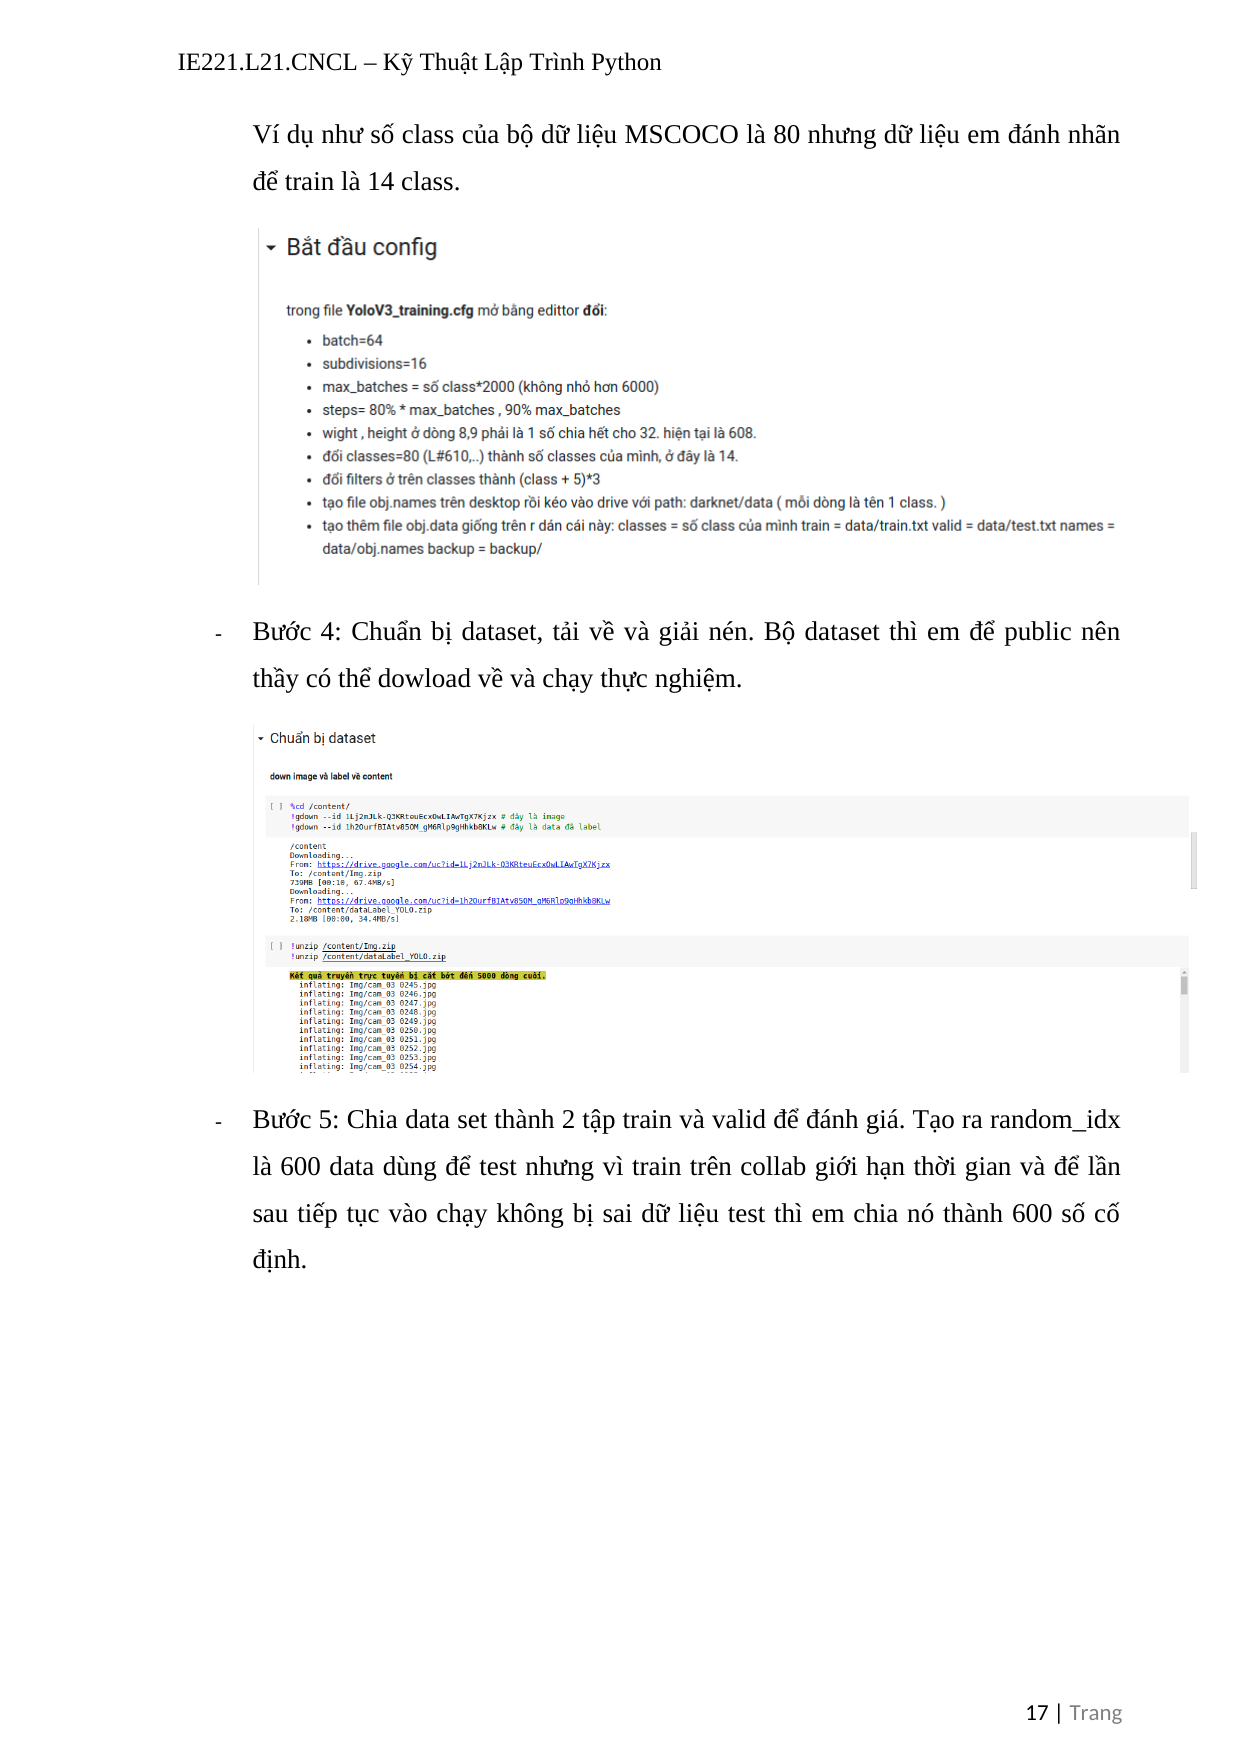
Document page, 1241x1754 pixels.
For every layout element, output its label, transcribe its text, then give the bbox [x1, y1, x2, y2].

picture [252, 228, 1197, 585]
picture [252, 725, 1197, 1073]
list Bước 5: Chia data set thành 2 tập train và valid để đánh giá. Tạo ra random_idx là 600 data dùng để test nhưng vì train trên collab giới hạn thời gian và để lần sau tiếp tục vào chạy không bị sai dữ liệu test thì em chia nó thành 600 số cố định. [215, 1103, 1122, 1275]
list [215, 118, 1122, 196]
list Bước 4: Chuẩn bị dataset, tải về và giải nén. Bộ dataset thì em để public nên thầy có thể dowload về và chạy thực nghiệm. [215, 615, 1122, 693]
